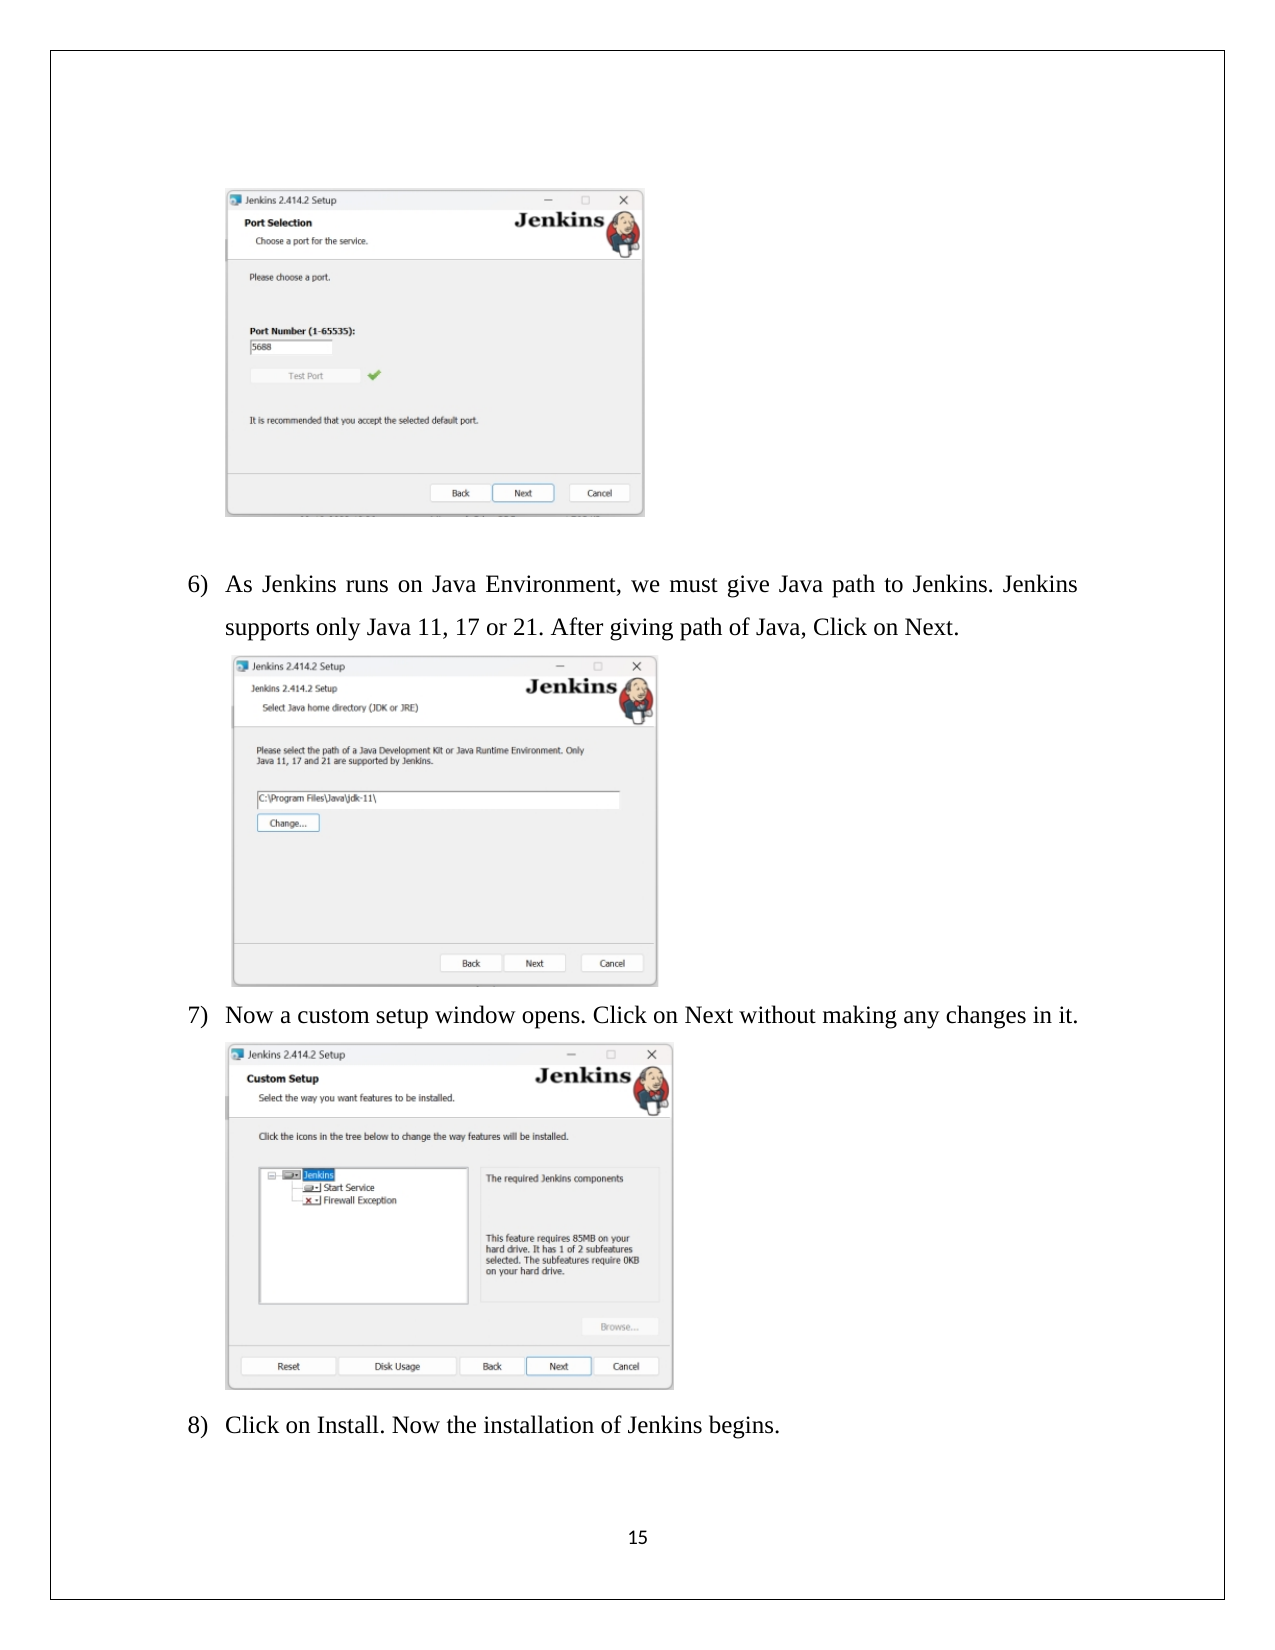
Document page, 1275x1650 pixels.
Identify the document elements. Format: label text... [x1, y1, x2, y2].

picture [225, 1042, 674, 1390]
picture [225, 188, 645, 517]
picture [231, 655, 659, 987]
list Click on Install. Now the installation of Jenkins begins. [187, 1410, 1079, 1438]
list As Jenkins runs on Java Environment, we must give Java path to Jenkins. Jenkins supports only Java 11, 17 or 21. After giving path of Java, Click on Next. [187, 569, 1079, 641]
